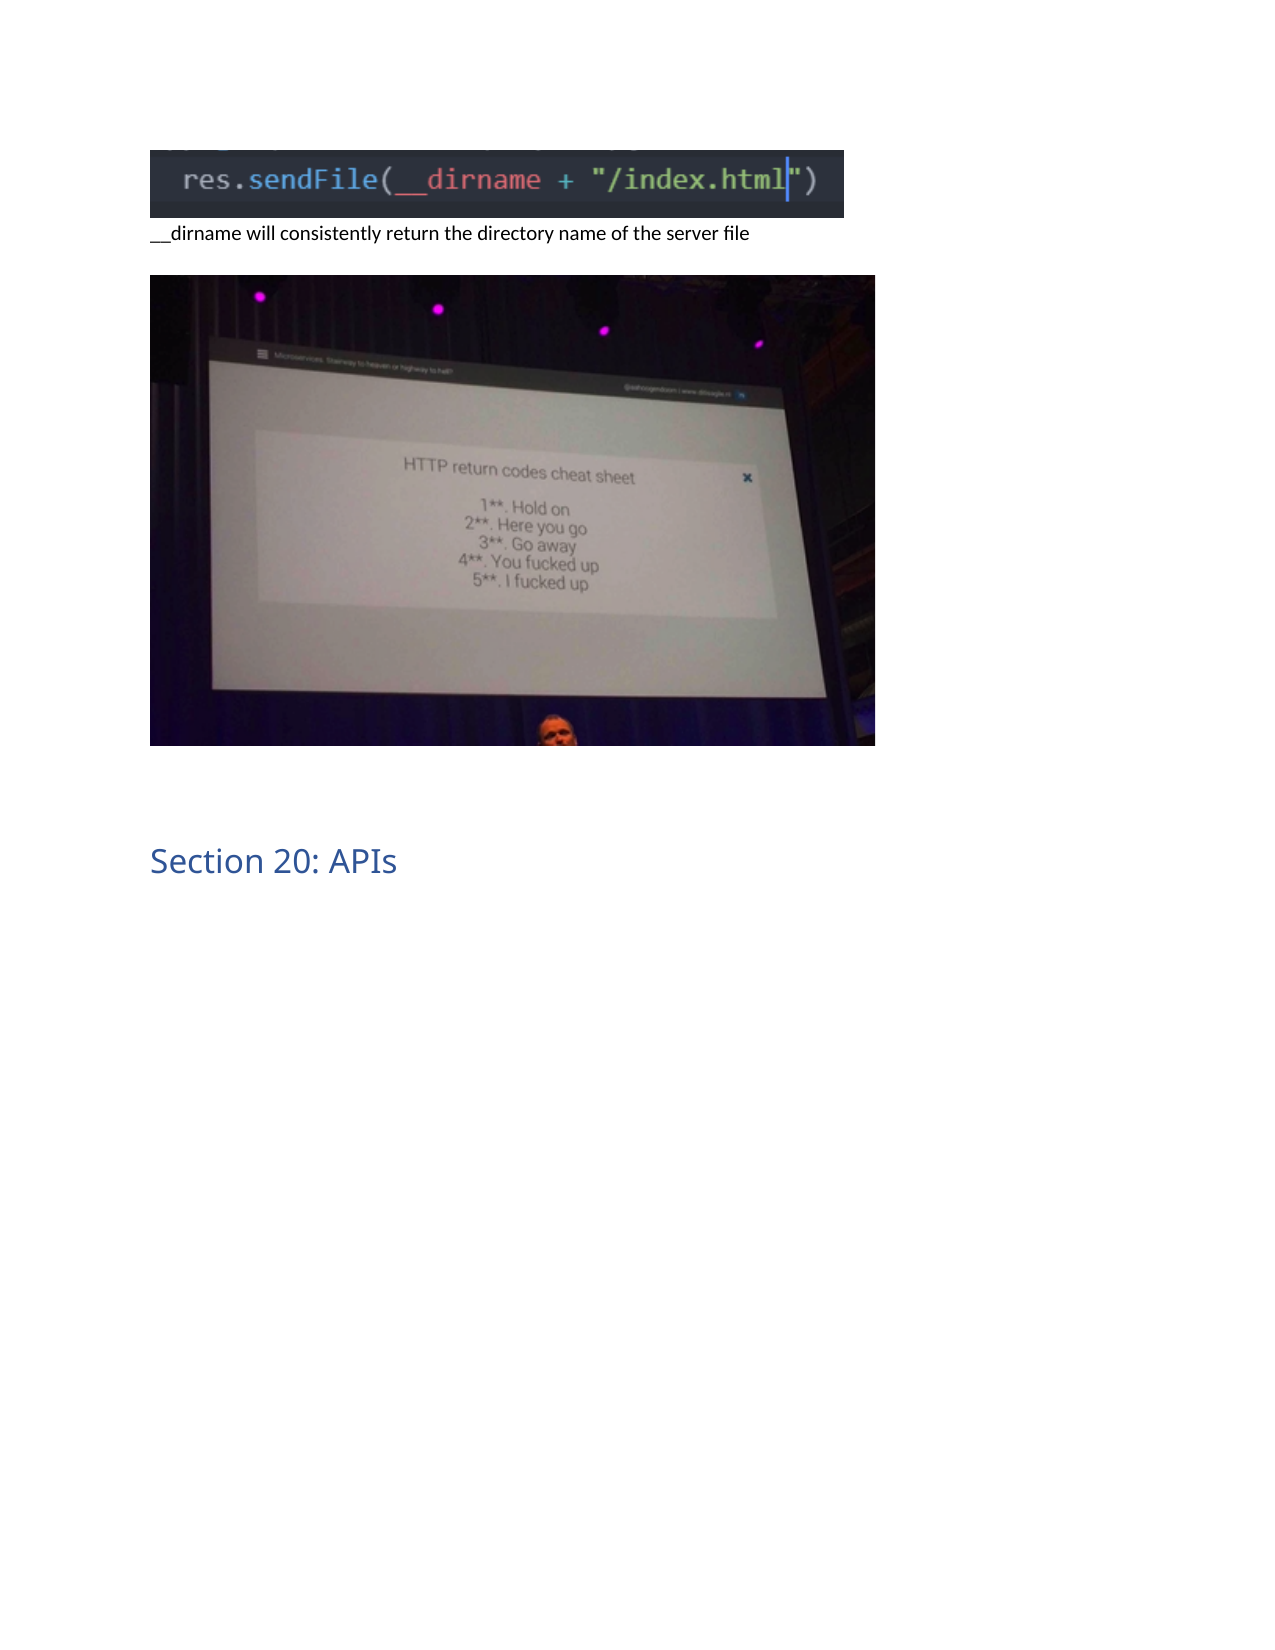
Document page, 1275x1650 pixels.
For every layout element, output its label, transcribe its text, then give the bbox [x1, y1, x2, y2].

picture [150, 275, 876, 746]
list __dirname will consistently return the directory name of the server file [150, 220, 1125, 245]
subtitle Section 20: APIs [150, 838, 1125, 883]
picture [150, 150, 844, 218]
